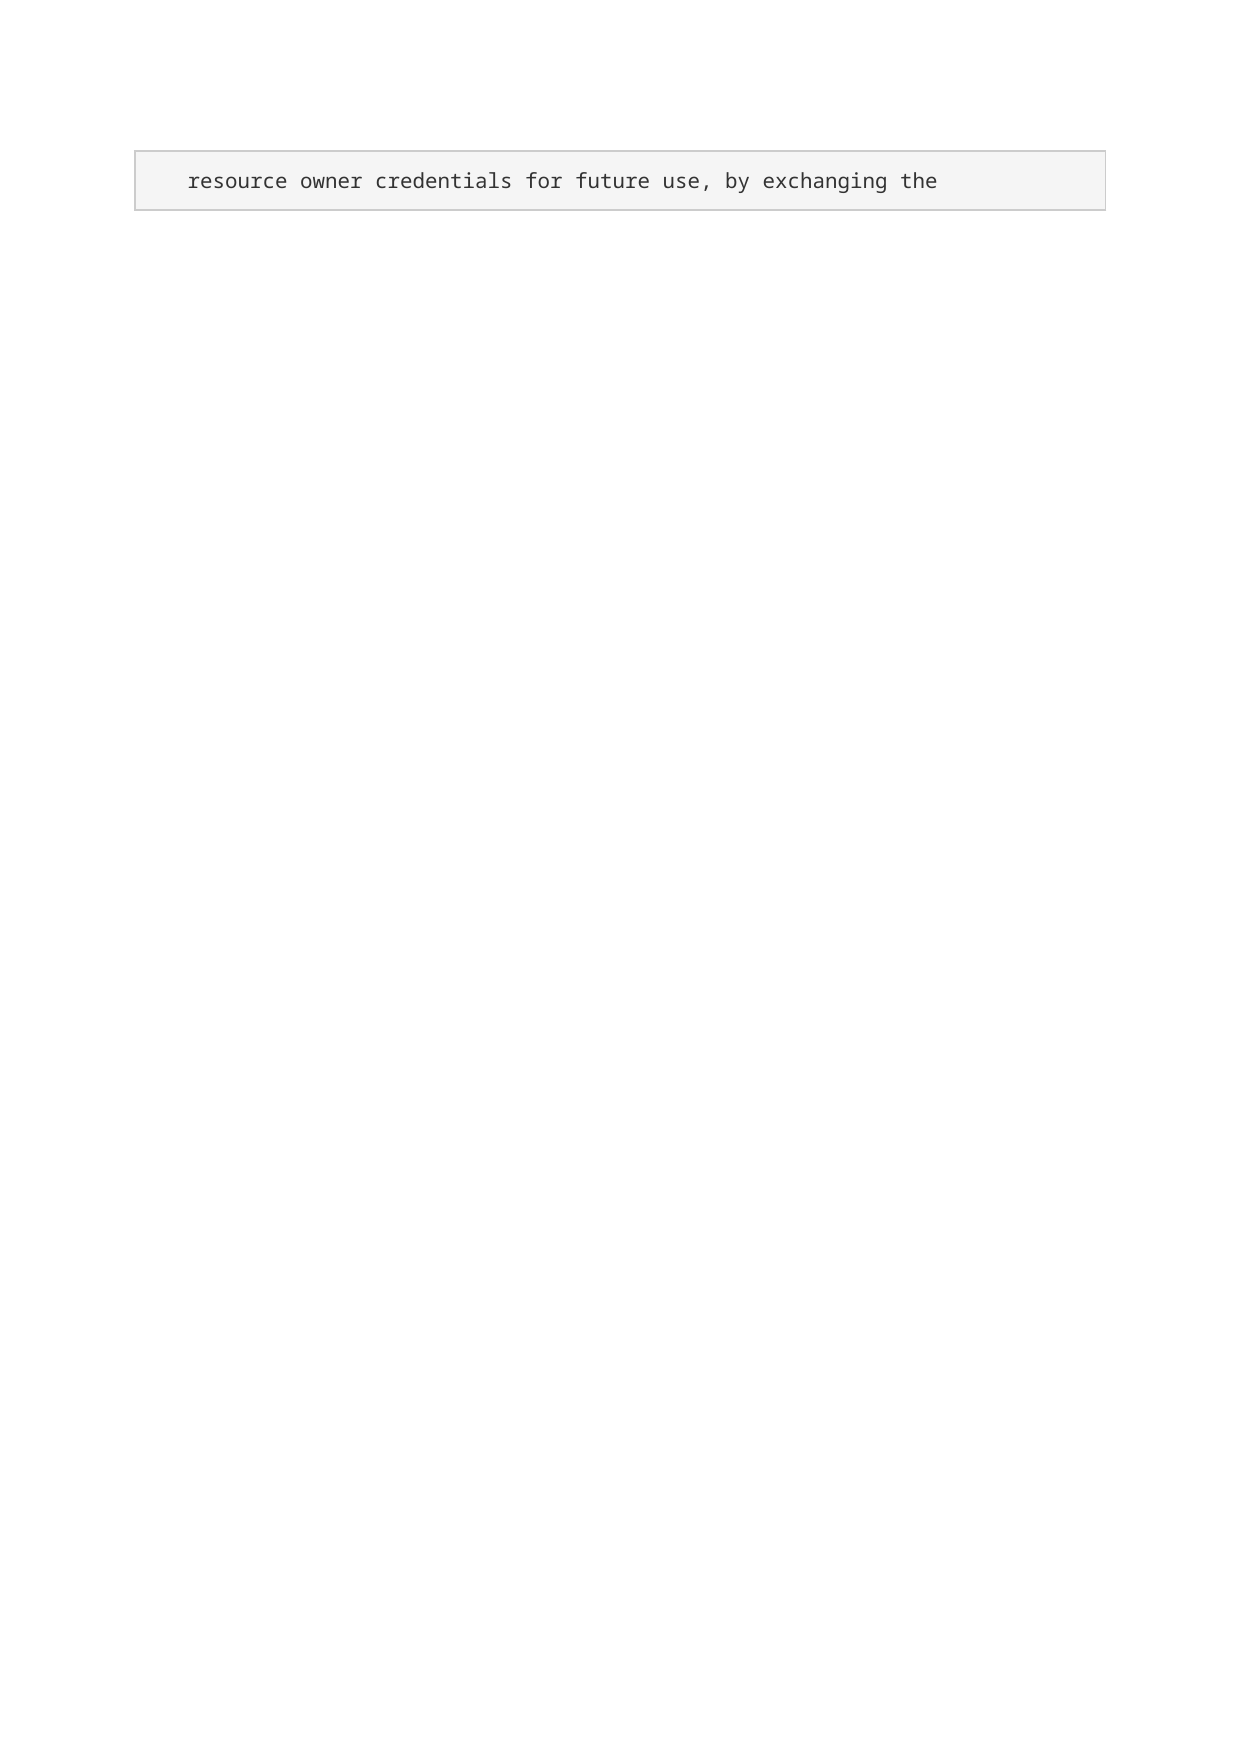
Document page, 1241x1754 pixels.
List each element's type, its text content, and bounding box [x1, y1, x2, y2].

text resource owner credentials for future use, by exchanging the [136, 152, 1105, 209]
